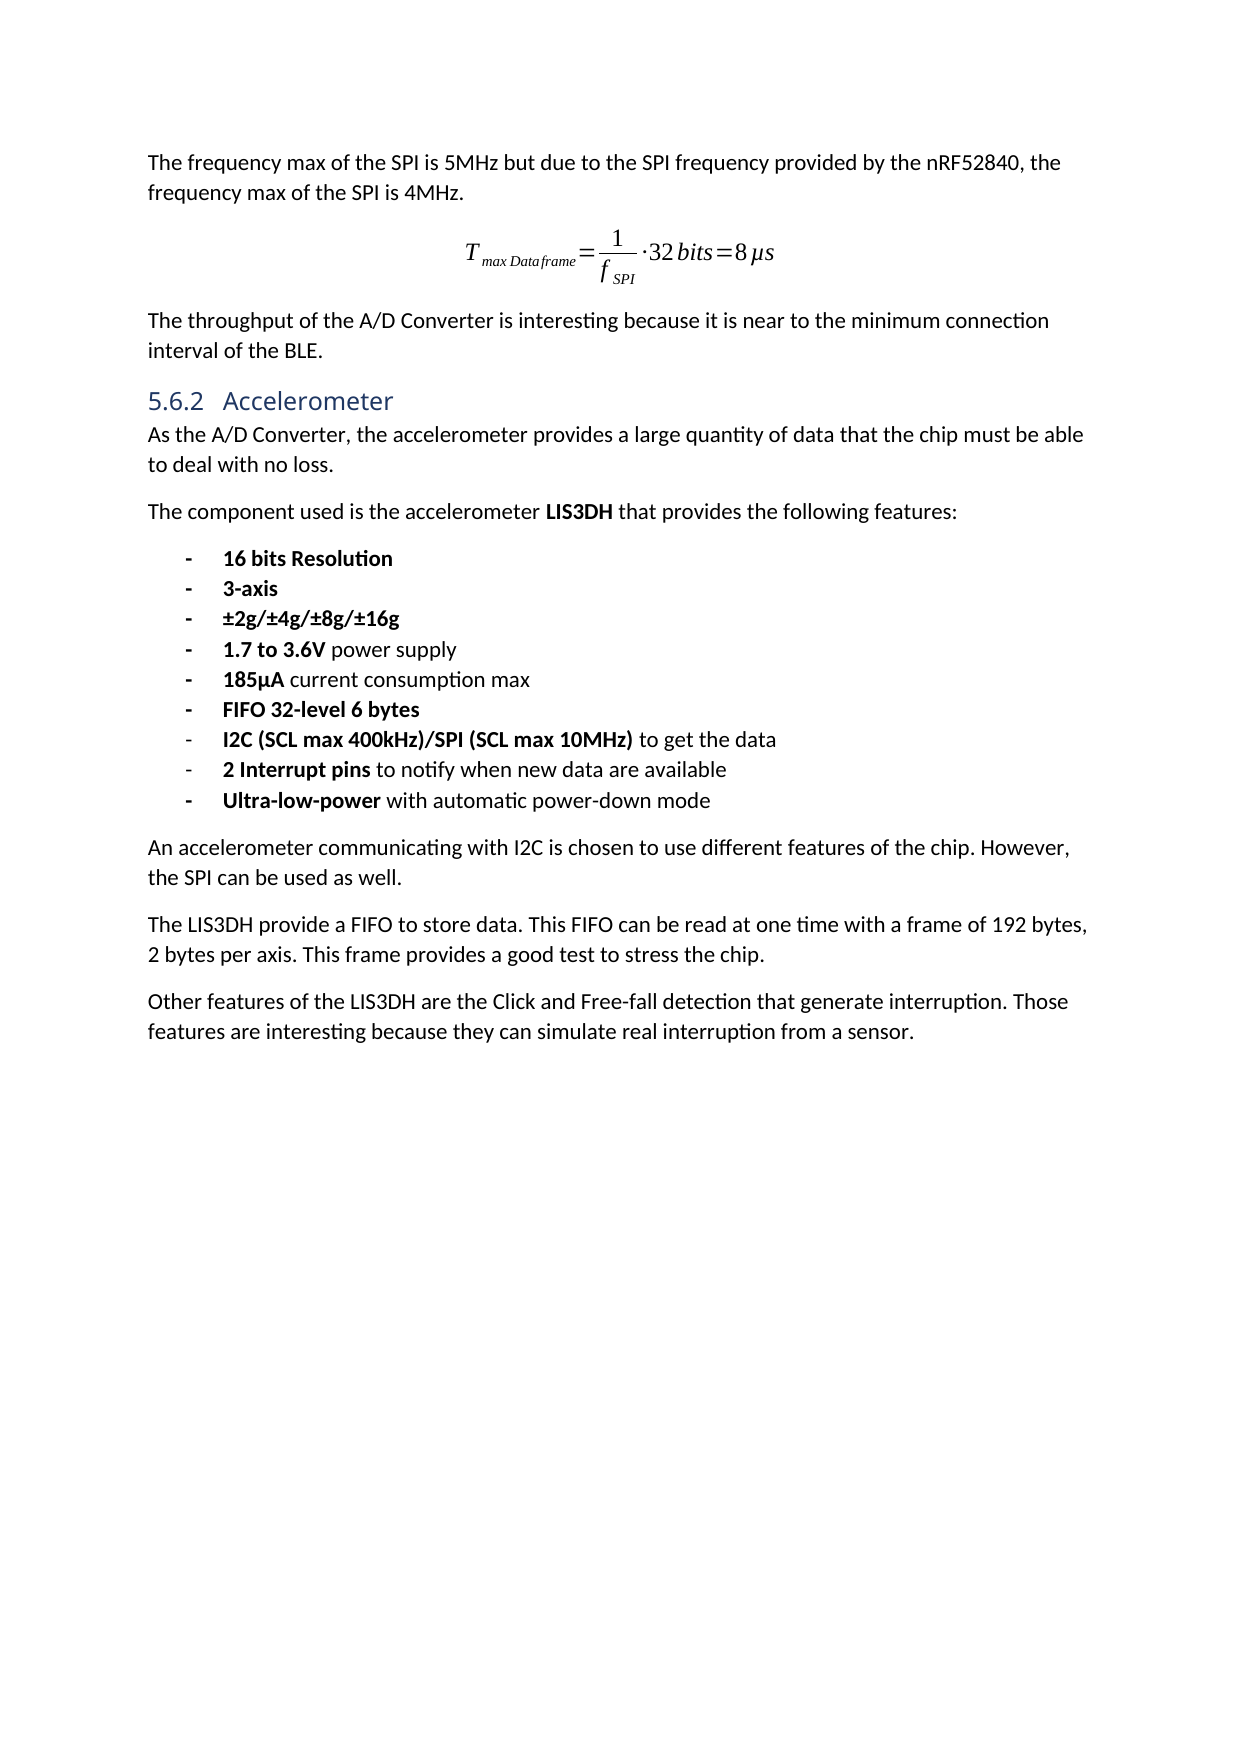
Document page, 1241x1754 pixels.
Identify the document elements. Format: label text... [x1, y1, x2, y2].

text The component used is the accelerometer LIS3DH that provides the following features: [148, 497, 1093, 525]
text The throughput of the A/D Converter is interesting because it is near to the minimum connection interval of the BLE. [148, 306, 1093, 364]
text An accelerometer communicating with I2C is chosen to use different features of the chip. However, the SPI can be used as well. [148, 833, 1093, 891]
text As the A/D Converter, the accelerometer provides a large quantity of data that the chip must be able to deal with no loss. [148, 420, 1093, 478]
list I2C (SCL max 400kHz)/SPI (SCL max 10MHz) to get the data [185, 725, 1093, 753]
list FIFO 32-level 6 bytes [185, 695, 1093, 723]
list 185µA current consumption max [185, 665, 1093, 693]
list 3-axis [185, 574, 1093, 602]
list ±2g/±4g/±8g/±16g [185, 604, 1093, 632]
list 2 Interrupt pins to notify when new data are available [185, 756, 1093, 783]
text Other features of the LIS3DH are the Click and Free-fall detection that generate interruption. Those features are interesting because they can simulate real interruption from a sensor. [148, 987, 1093, 1045]
text The frequency max of the SPI is 5MHz but due to the SPI frequency provided by the nRF52840, the frequency max of the SPI is 4MHz. [148, 148, 1093, 206]
subtitle Accelerometer [148, 383, 1093, 417]
text The LIS3DH provide a FIFO to store data. This FIFO can be read at one time with a frame of 192 bytes, 2 bytes per axis. This frame provides a good test to stress the chip. [148, 910, 1093, 968]
list 1.7 to 3.6V power supply [185, 635, 1093, 663]
list Ultra-low-power with automatic power-down mode [185, 786, 1093, 814]
list 16 bits Resolution [185, 544, 1093, 572]
